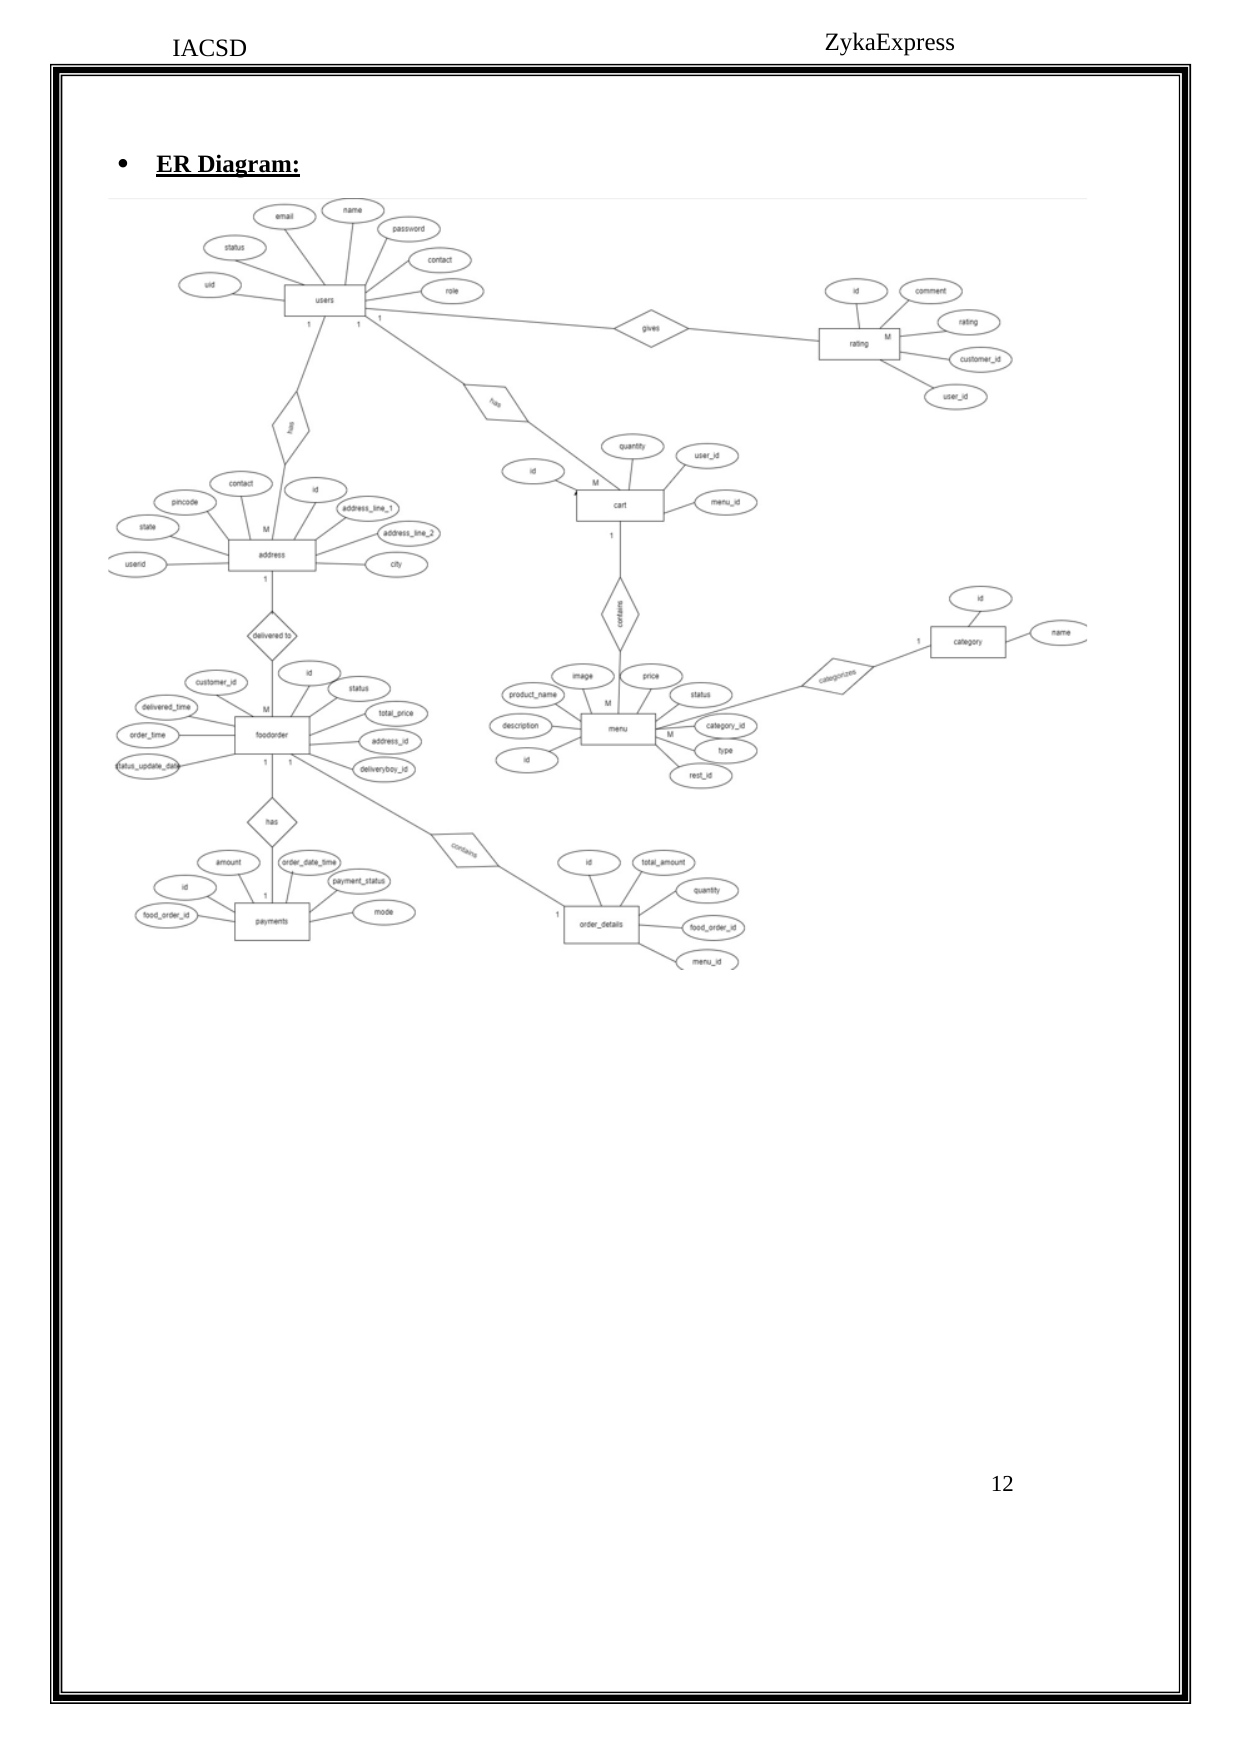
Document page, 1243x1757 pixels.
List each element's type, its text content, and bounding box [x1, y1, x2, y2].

text 12 [108, 1476, 1143, 1496]
picture [108, 198, 1088, 970]
subtitle ER Diagram: [119, 149, 1143, 178]
